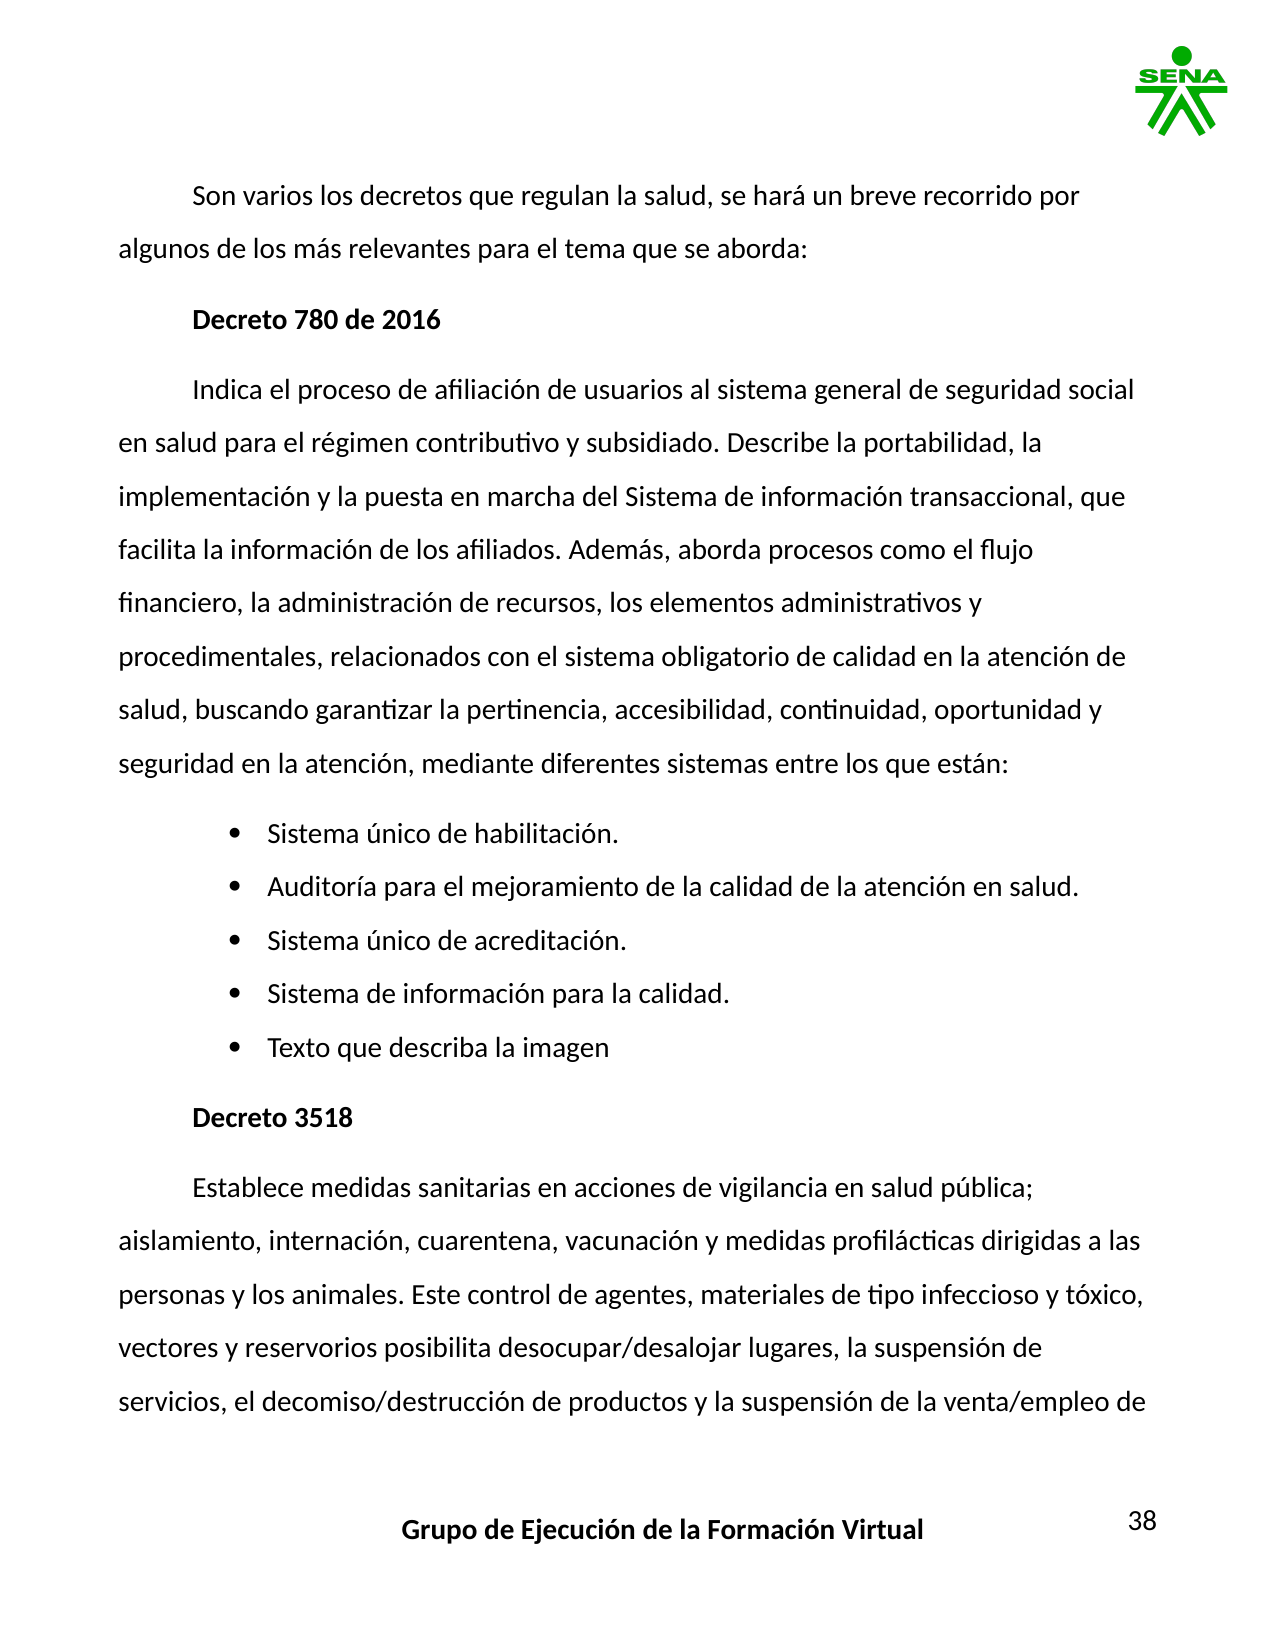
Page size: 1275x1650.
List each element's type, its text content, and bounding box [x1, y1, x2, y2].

list Sistema único de acreditación. [229, 922, 1157, 957]
text Decreto 780 de 2016 [118, 301, 1157, 336]
text Indica el proceso de afiliación de usuarios al sistema general de seguridad social en salud para el régimen contributivo y subsidiado. Describe la portabilidad, la implementación y la puesta en marcha del Sistema de información transaccional, que facilita la información de los afiliados. Además, aborda procesos como el flujo financiero, la administración de recursos, los elementos administrativos y procedimentales, relacionados con el sistema obligatorio de calidad en la atención de salud, buscando garantizar la pertinencia, accesibilidad, continuidad, oportunidad y seguridad en la atención, mediante diferentes sistemas entre los que están: [118, 371, 1157, 781]
list Sistema de información para la calidad. [229, 975, 1157, 1011]
list Texto que describa la imagen [229, 1029, 1157, 1064]
picture [1135, 46, 1228, 136]
text Decreto 3518 [192, 1099, 1157, 1134]
list Sistema único de habilitación. [229, 815, 1157, 851]
text Son varios los decretos que regulan la salud, se hará un breve recorrido por algunos de los más relevantes para el tema que se aborda: [118, 177, 1157, 266]
list Auditoría para el mejoramiento de la calidad de la atención en salud. [229, 868, 1157, 904]
